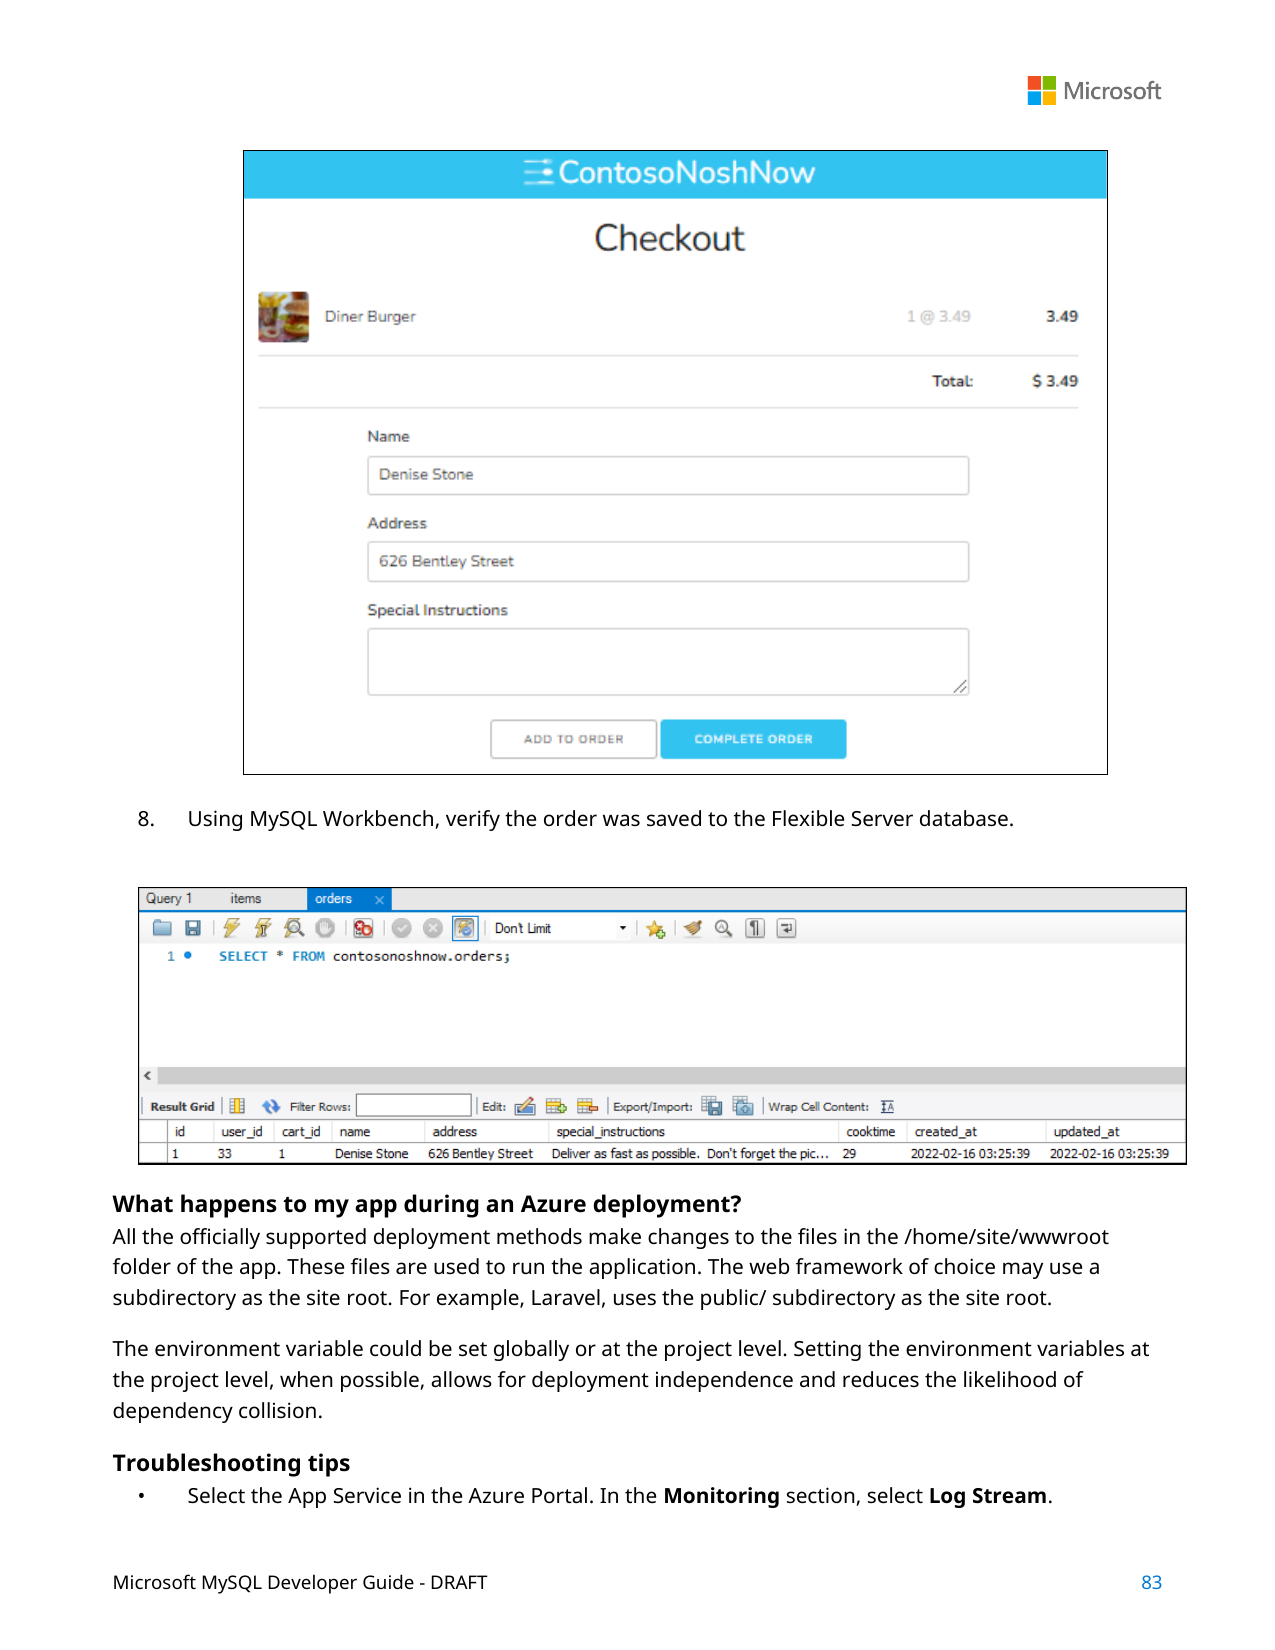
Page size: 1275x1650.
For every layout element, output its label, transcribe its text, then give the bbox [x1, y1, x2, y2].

text The environment variable could be set globally or at the project level. Setting the environment variables at the project level, when possible, allows for deployment independence and reduces the likelihood of dependency collision. [112, 1334, 1162, 1424]
list Select the App Service in the Azure Portal. In the Monitoring section, select Log Stream. [137, 1481, 1162, 1509]
picture [1026, 75, 1163, 107]
picture [244, 151, 1107, 774]
subtitle Troubleshooting tips [112, 1447, 1162, 1478]
subtitle What happens to my app during an Azure deployment? [112, 1188, 1162, 1219]
list Using MySQL Workbench, verify the order was saved to the Flexible Server database. [137, 804, 1162, 833]
text All the officially supported deployment methods make changes to the files in the /home/site/wwwroot folder of the app. These files are used to run the application. The web framework of choice may use a subdirectory as the site root. For example, Laravel, uses the public/ subdirectory as the site root. [112, 1222, 1162, 1311]
picture [139, 888, 1186, 1164]
